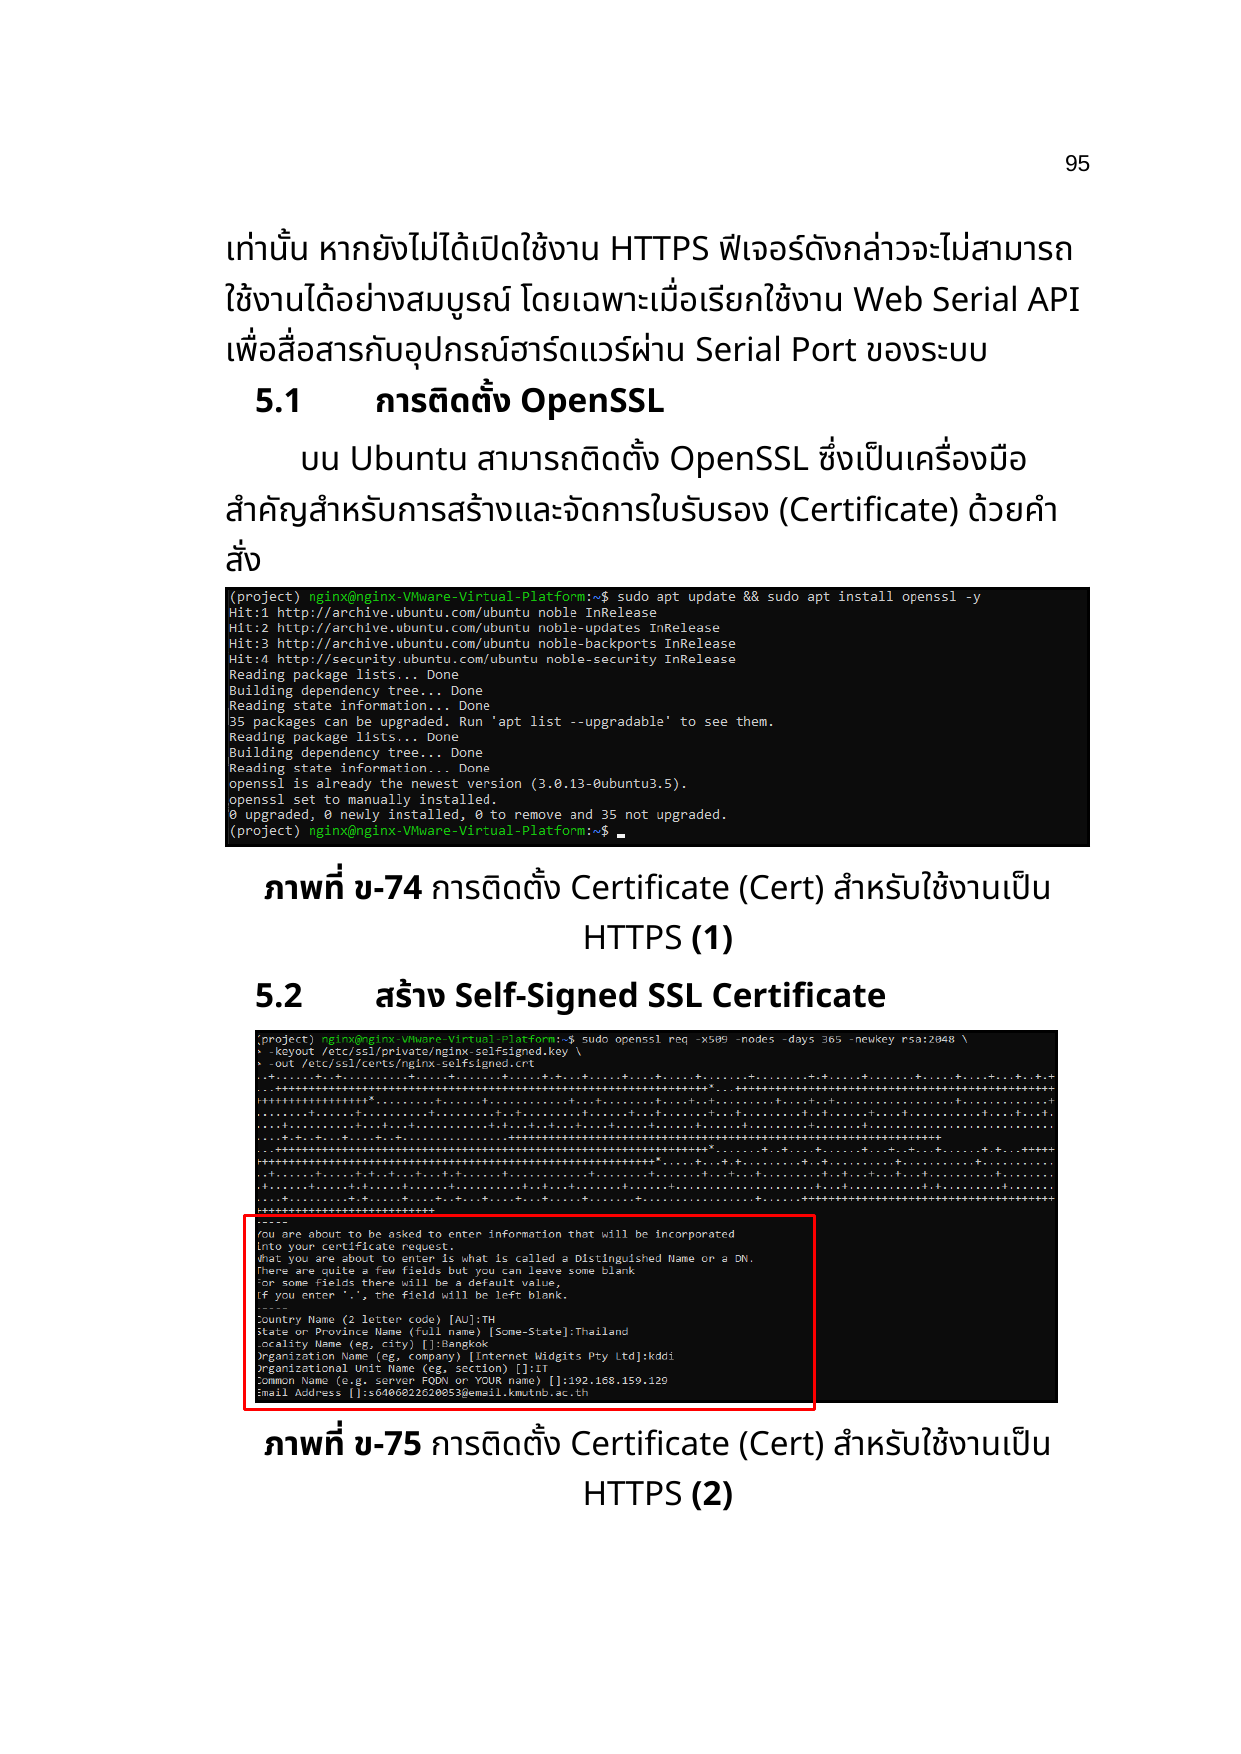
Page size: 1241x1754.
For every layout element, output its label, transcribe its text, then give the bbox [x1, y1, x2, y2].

list สร้าง Self-Signed SSL Certificate [255, 972, 1090, 1023]
text บน Ubuntu สามารถติดตั้ง OpenSSL ซึ่งเป็นเครื่องมือสำคัญสำหรับการสร้างและจัดการใบรับรอง (Certificate) ด้วยคำสั่ง [225, 435, 1090, 587]
picture [228, 590, 1087, 844]
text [225, 225, 1090, 377]
list การติดตั้ง OpenSSL [255, 377, 1090, 427]
picture [258, 1033, 1055, 1400]
picture [258, 1217, 813, 1400]
